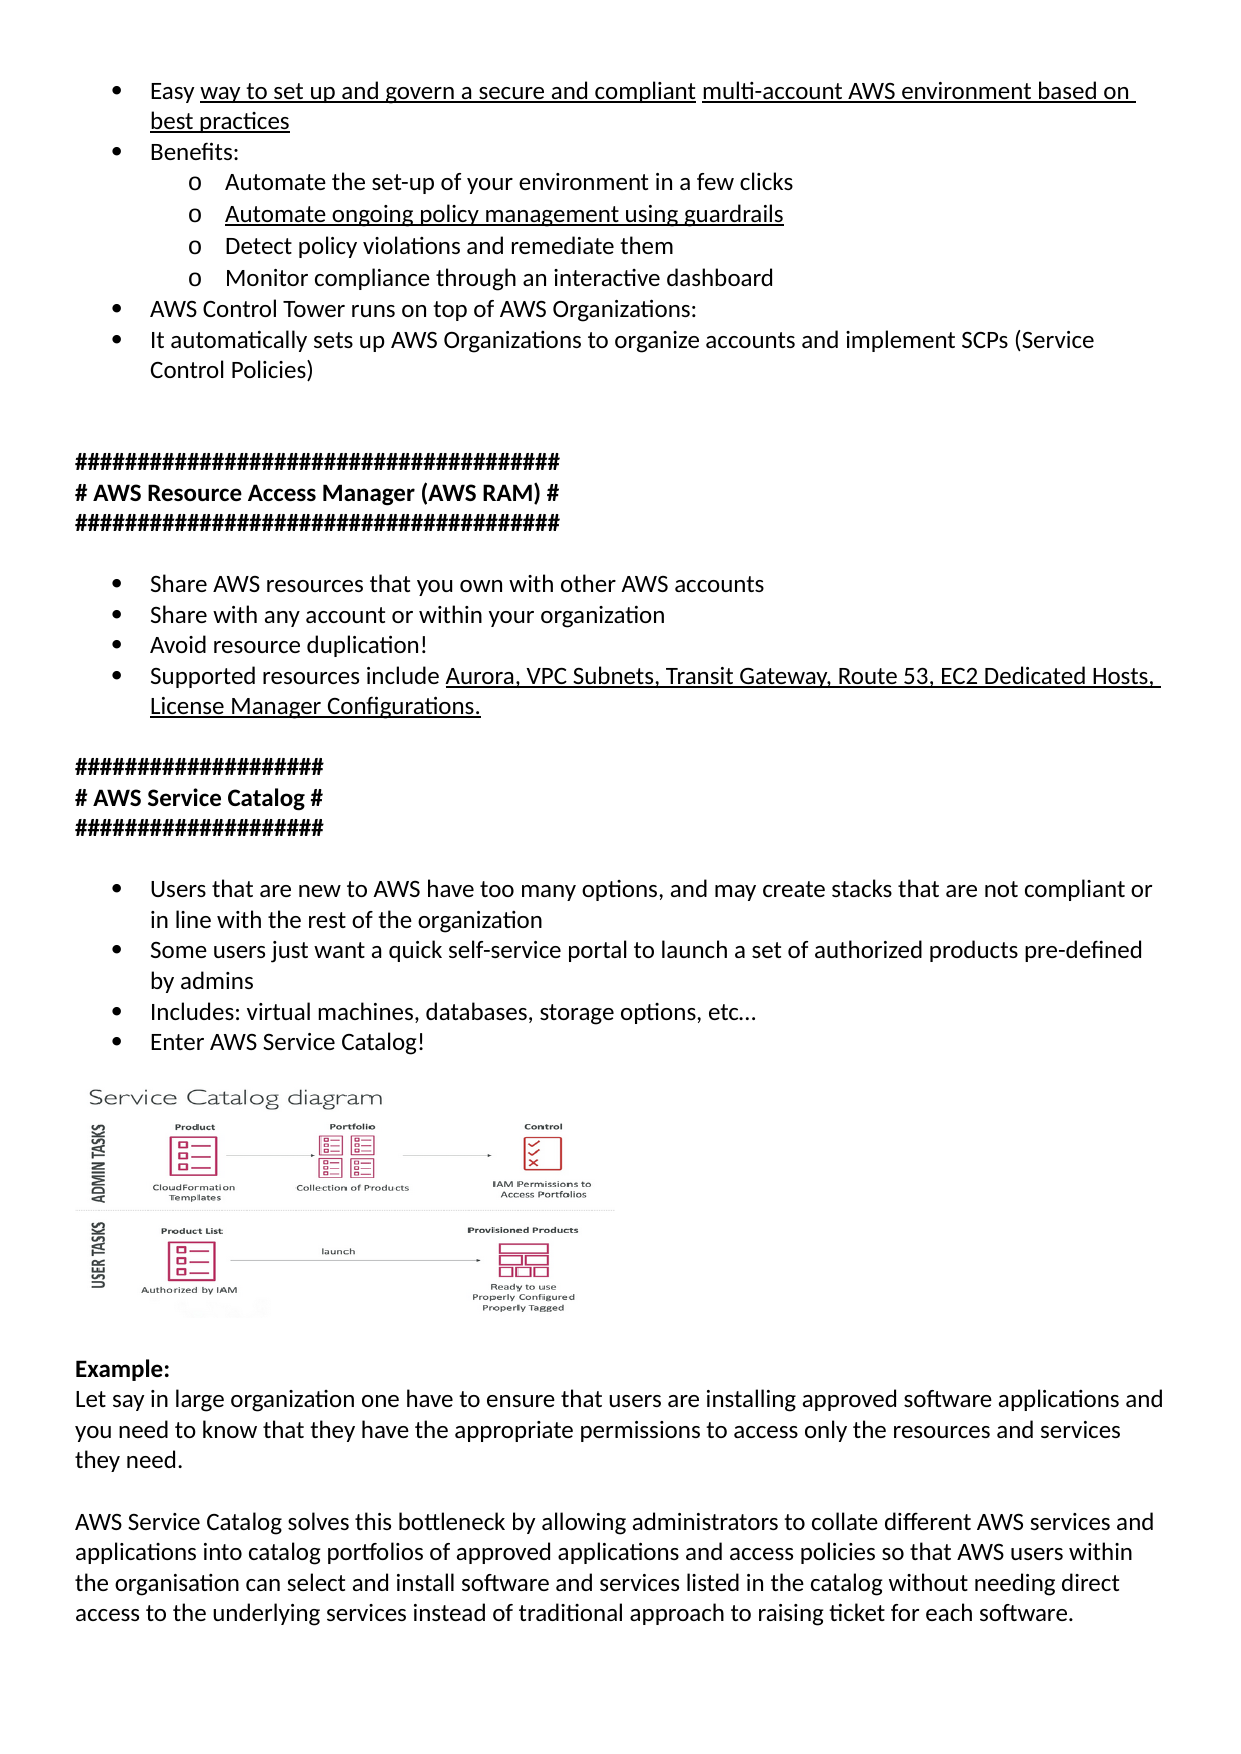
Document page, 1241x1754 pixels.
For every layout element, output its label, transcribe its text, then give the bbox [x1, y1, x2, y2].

list Share with any account or within your organization [112, 599, 1165, 629]
text ####################################### [75, 507, 1165, 538]
list Benefits: [112, 136, 1165, 167]
text #################### [75, 812, 1165, 843]
text # AWS Resource Access Manager (AWS RAM) # [75, 477, 1165, 507]
list Includes: virtual machines, databases, storage options, etc… [112, 996, 1165, 1026]
list Avoid resource duplication! [112, 629, 1165, 660]
list Users that are new to AWS have too many options, and may create stacks that are not compliant or in line with the rest of the organization [112, 873, 1165, 934]
list Monitor compliance through an interactive dashboard [187, 262, 1165, 294]
picture [75, 1087, 642, 1323]
list Automate ongoing policy management using guardrails [187, 198, 1165, 230]
text AWS Service Catalog solves this bottleneck by allowing administrators to collate different AWS services and applications into catalog portfolios of approved applications and access policies so that AWS users within the organisation can select and install software and services listed in the catalog without needing direct access to the underlying services instead of traditional approach to raising ticket for each software. [75, 1506, 1165, 1628]
list Enter AWS Service Catalog! [112, 1026, 1165, 1057]
text Example: [75, 1353, 1165, 1384]
text ####################################### [75, 446, 1165, 477]
list Share AWS resources that you own with other AWS accounts [112, 568, 1165, 599]
list Detect policy violations and remediate them [187, 230, 1165, 262]
list AWS Control Tower runs on top of AWS Organizations: [112, 294, 1165, 324]
text #################### [75, 751, 1165, 782]
text # AWS Service Catalog # [75, 782, 1165, 812]
list Some users just want a quick self-service portal to launch a set of authorized products pre-defined by admins [112, 934, 1165, 996]
list Supported resources include Aurora, VPC Subnets, Transit Gateway, Route 53, EC2 Dedicated Hosts, License Manager Configurations. [112, 660, 1165, 721]
list Easy way to set up and govern a secure and compliant multi-account AWS environment based on best practices [112, 75, 1165, 136]
list Automate the set-up of your environment in a few clicks [187, 167, 1165, 198]
list It automatically sets up AWS Organizations to organize accounts and implement SCPs (Service Control Policies) [112, 324, 1165, 385]
text Let say in large organization one have to ensure that users are installing approved software applications and you need to know that they have the appropriate permissions to access only the resources and services they need. [75, 1384, 1165, 1475]
